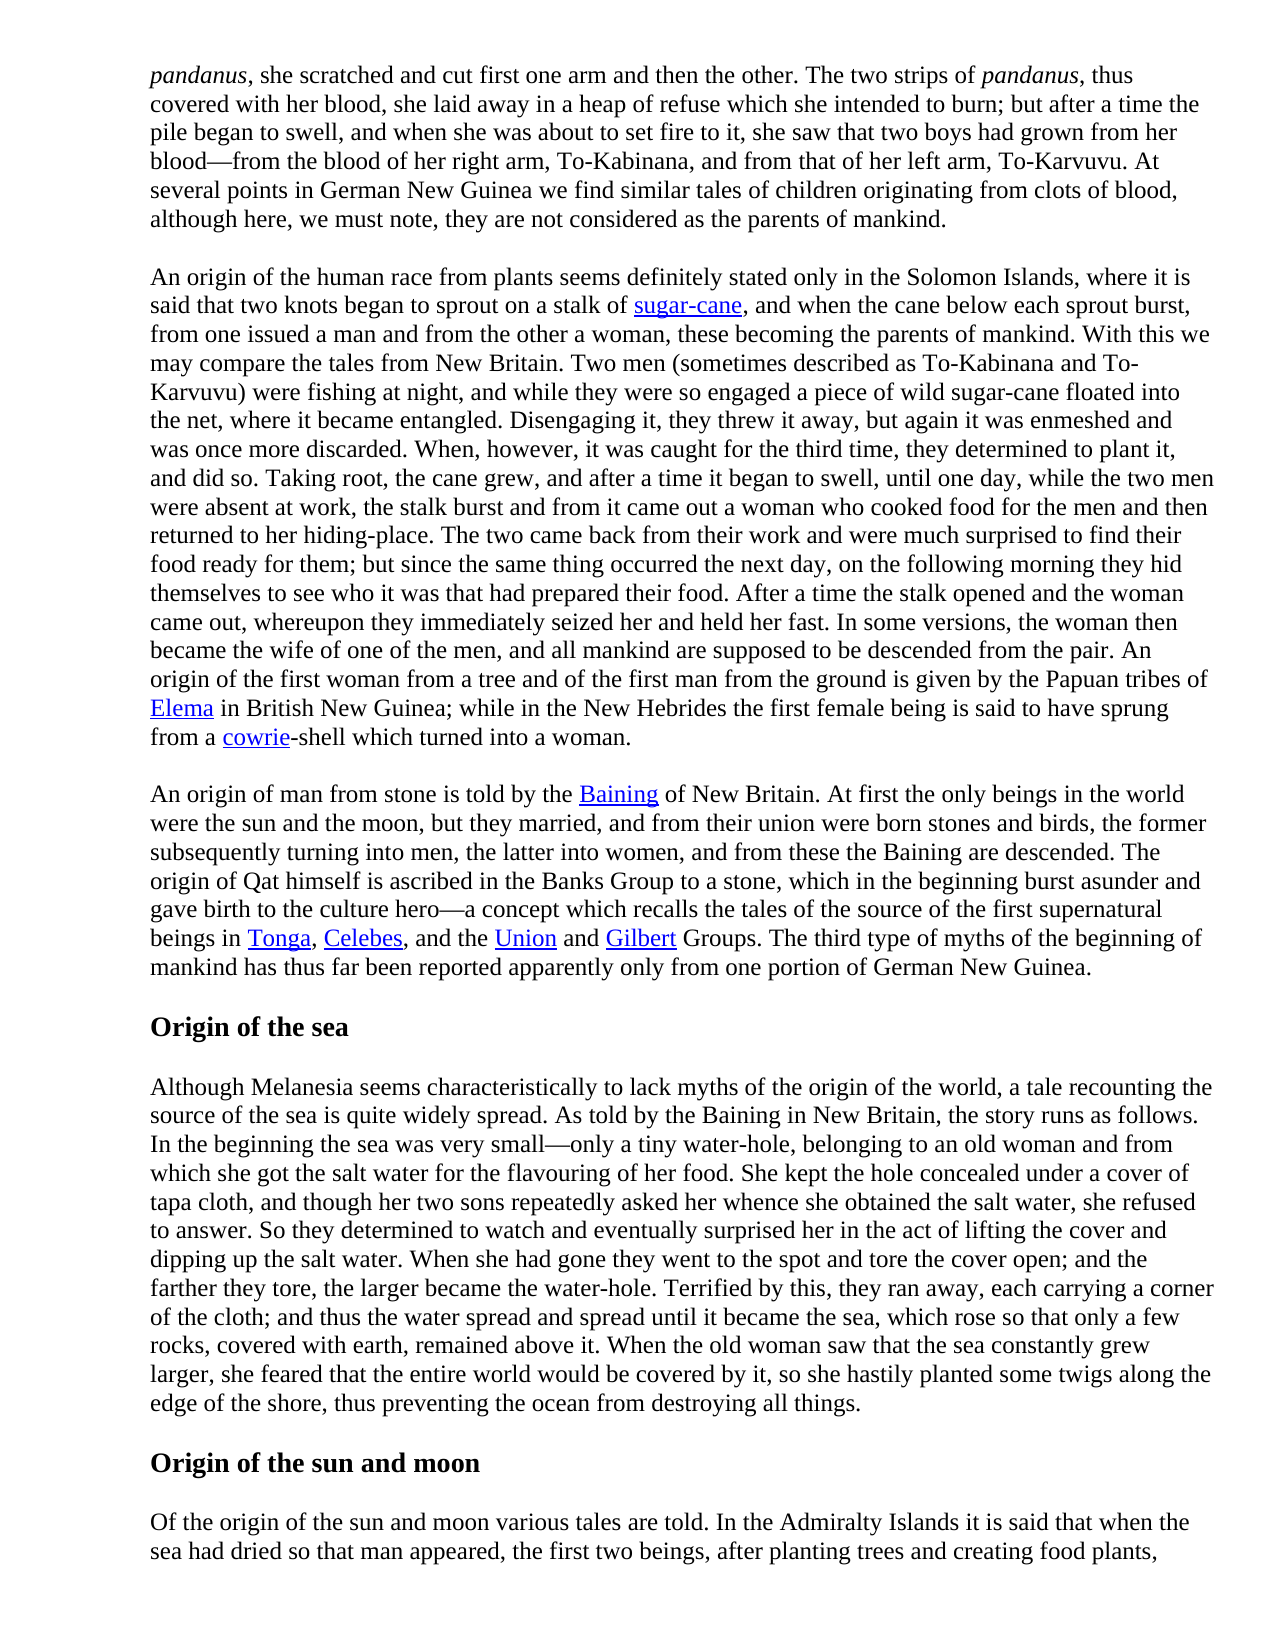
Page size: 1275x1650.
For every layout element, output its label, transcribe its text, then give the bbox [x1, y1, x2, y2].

text An origin of man from stone is told by the Baining of New Britain. At first the only beings in the world were the sun and the moon, but they married, and from their union were born stones and birds, the former subsequently turning into men, the latter into women, and from these the Baining are descended. The origin of Qat himself is ascribed in the Banks Group to a stone, which in the beginning burst asunder and gave birth to the culture hero—a concept which recalls the tales of the source of the first supernatural beings in Tonga, Celebes, and the Union and Gilbert Groups. The third type of myths of the beginning of mankind has thus far been reported apparently only from one portion of German New Guinea. [150, 779, 1215, 981]
text Although Melanesia seems characteristically to lack myths of the origin of the world, a tale recounting the source of the sea is quite widely spread. As told by the Baining in New Britain, the story runs as follows. In the beginning the sea was very small—only a tiny water-hole, belonging to an old woman and from which she got the salt water for the flavouring of her food. She kept the hole concealed under a cover of tapa cloth, and though her two sons repeatedly asked her whence she obtained the salt water, she refused to answer. So they determined to watch and eventually surprised her in the act of lifting the cover and dipping up the salt water. When she had gone they went to the spot and tore the cover open; and the farther they tore, the larger became the water-hole. Terrified by this, they ran away, each carrying a corner of the cloth; and thus the water spread and spread until it became the sea, which rose so that only a few rocks, covered with earth, remained above it. When the old woman saw that the sea constantly grew larger, she feared that the entire world would be covered by it, so she hastily planted some twigs along the edge of the shore, thus preventing the ocean from destroying all things. [150, 1072, 1215, 1417]
subtitle Origin of the sun and moon [150, 1446, 1215, 1478]
text An origin of the human race from plants seems definitely stated only in the Solomon Islands, where it is said that two knots began to sprout on a stalk of sugar-cane, and when the cane below each sprout burst, from one issued a man and from the other a woman, these becoming the parents of mankind. With this we may compare the tales from New Britain. Two men (sometimes described as To-Kabinana and To-Karvuvu) were fishing at night, and while they were so engaged a piece of wild sugar-cane floated into the net, where it became entangled. Disengaging it, they threw it away, but again it was enmeshed and was once more discarded. When, however, it was caught for the third time, they determined to plant it, and did so. Taking root, the cane grew, and after a time it began to swell, until one day, while the two men were absent at work, the stalk burst and from it came out a woman who cooked food for the men and then returned to her hiding-place. The two came back from their work and were much surprised to find their food ready for them; but since the same thing occurred the next day, on the following morning they hid themselves to see who it was that had prepared their food. After a time the stalk opened and the woman came out, whereupon they immediately seized her and held her fast. In some versions, the woman then became the wife of one of the men, and all mankind are supposed to be descended from the pair. An origin of the first woman from a tree and of the first man from the ground is given by the Papuan tribes of Elema in British New Guinea; while in the New Hebrides the first female being is said to have sprung from a cowrie-shell which turned into a woman. [150, 262, 1215, 750]
subtitle Origin of the sea [150, 1010, 1215, 1042]
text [150, 60, 1215, 232]
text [150, 1507, 1215, 1565]
